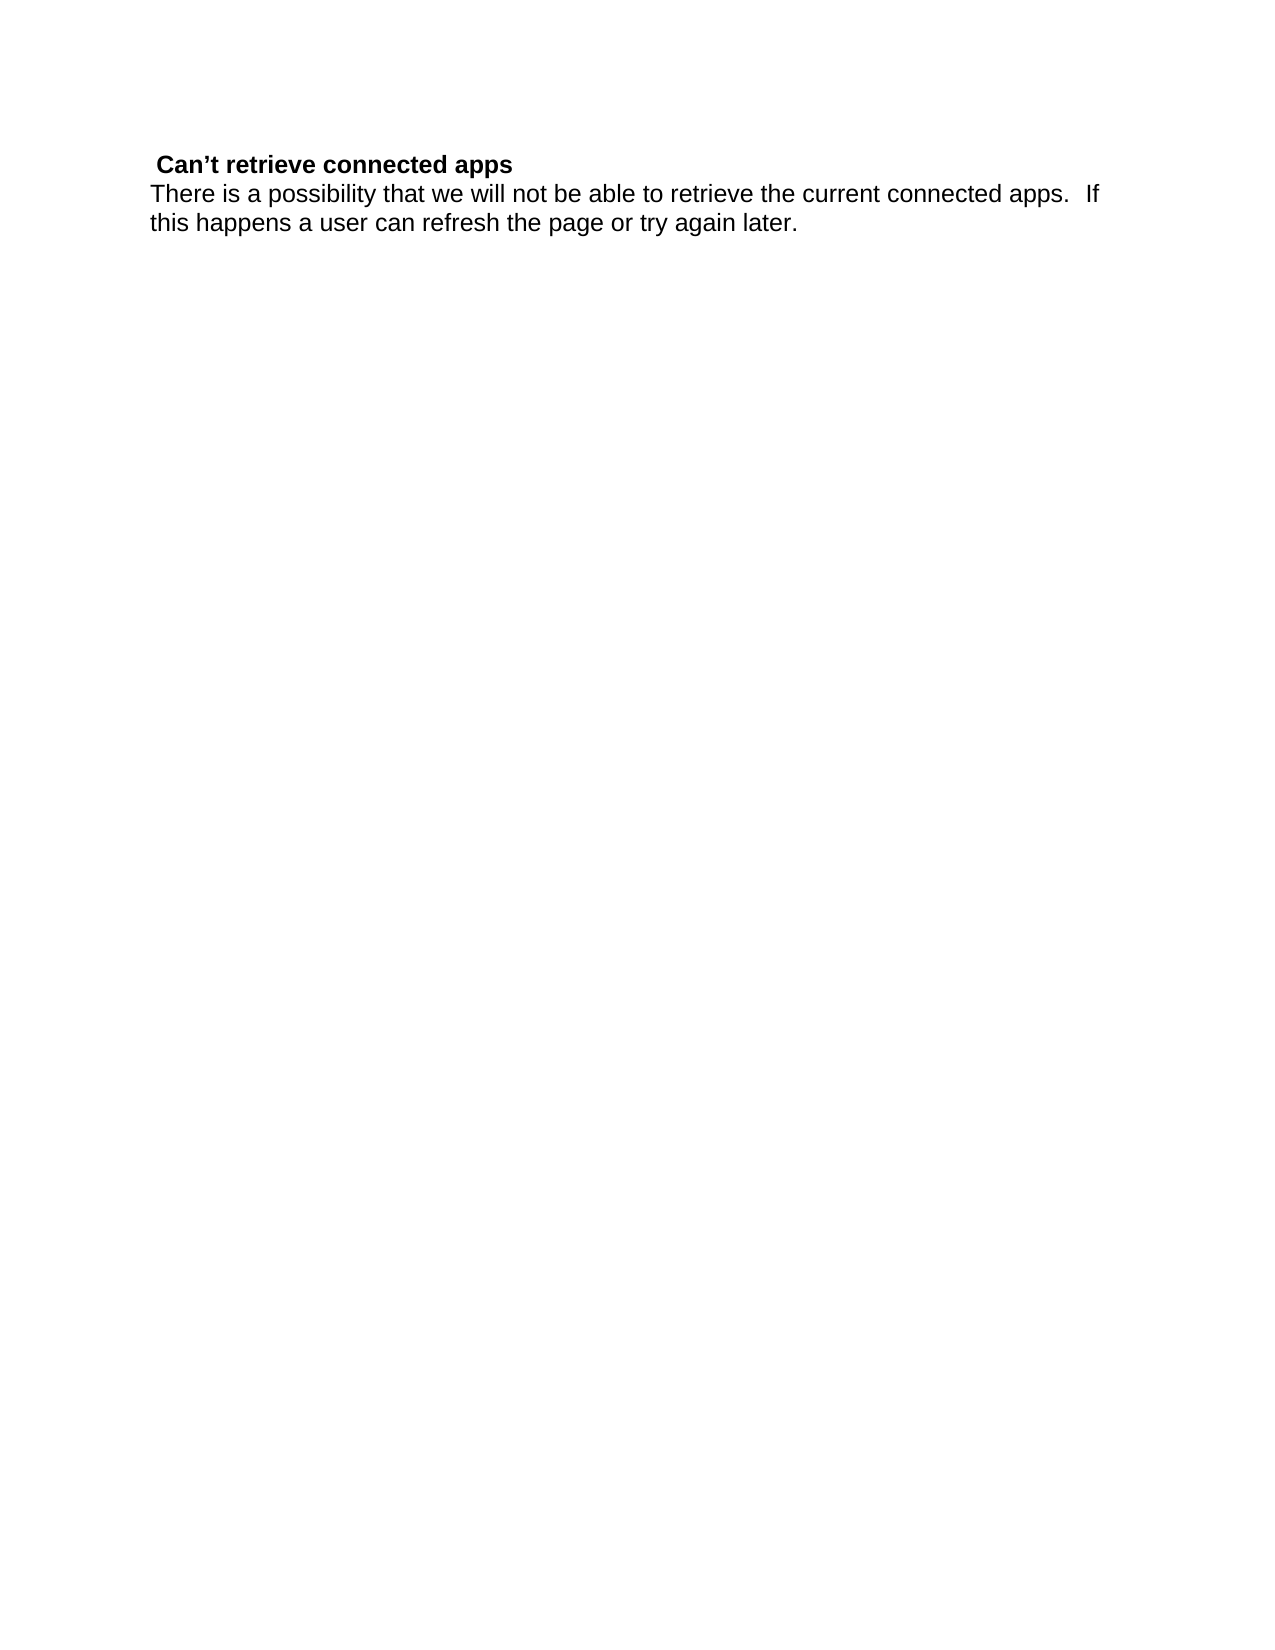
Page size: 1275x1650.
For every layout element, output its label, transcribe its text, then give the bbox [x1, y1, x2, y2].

text Can’t retrieve connected apps [150, 150, 1125, 179]
text There is a possibility that we will not be able to retrieve the current connected apps. If this happens a user can refresh the page or try again later. [150, 179, 1125, 236]
